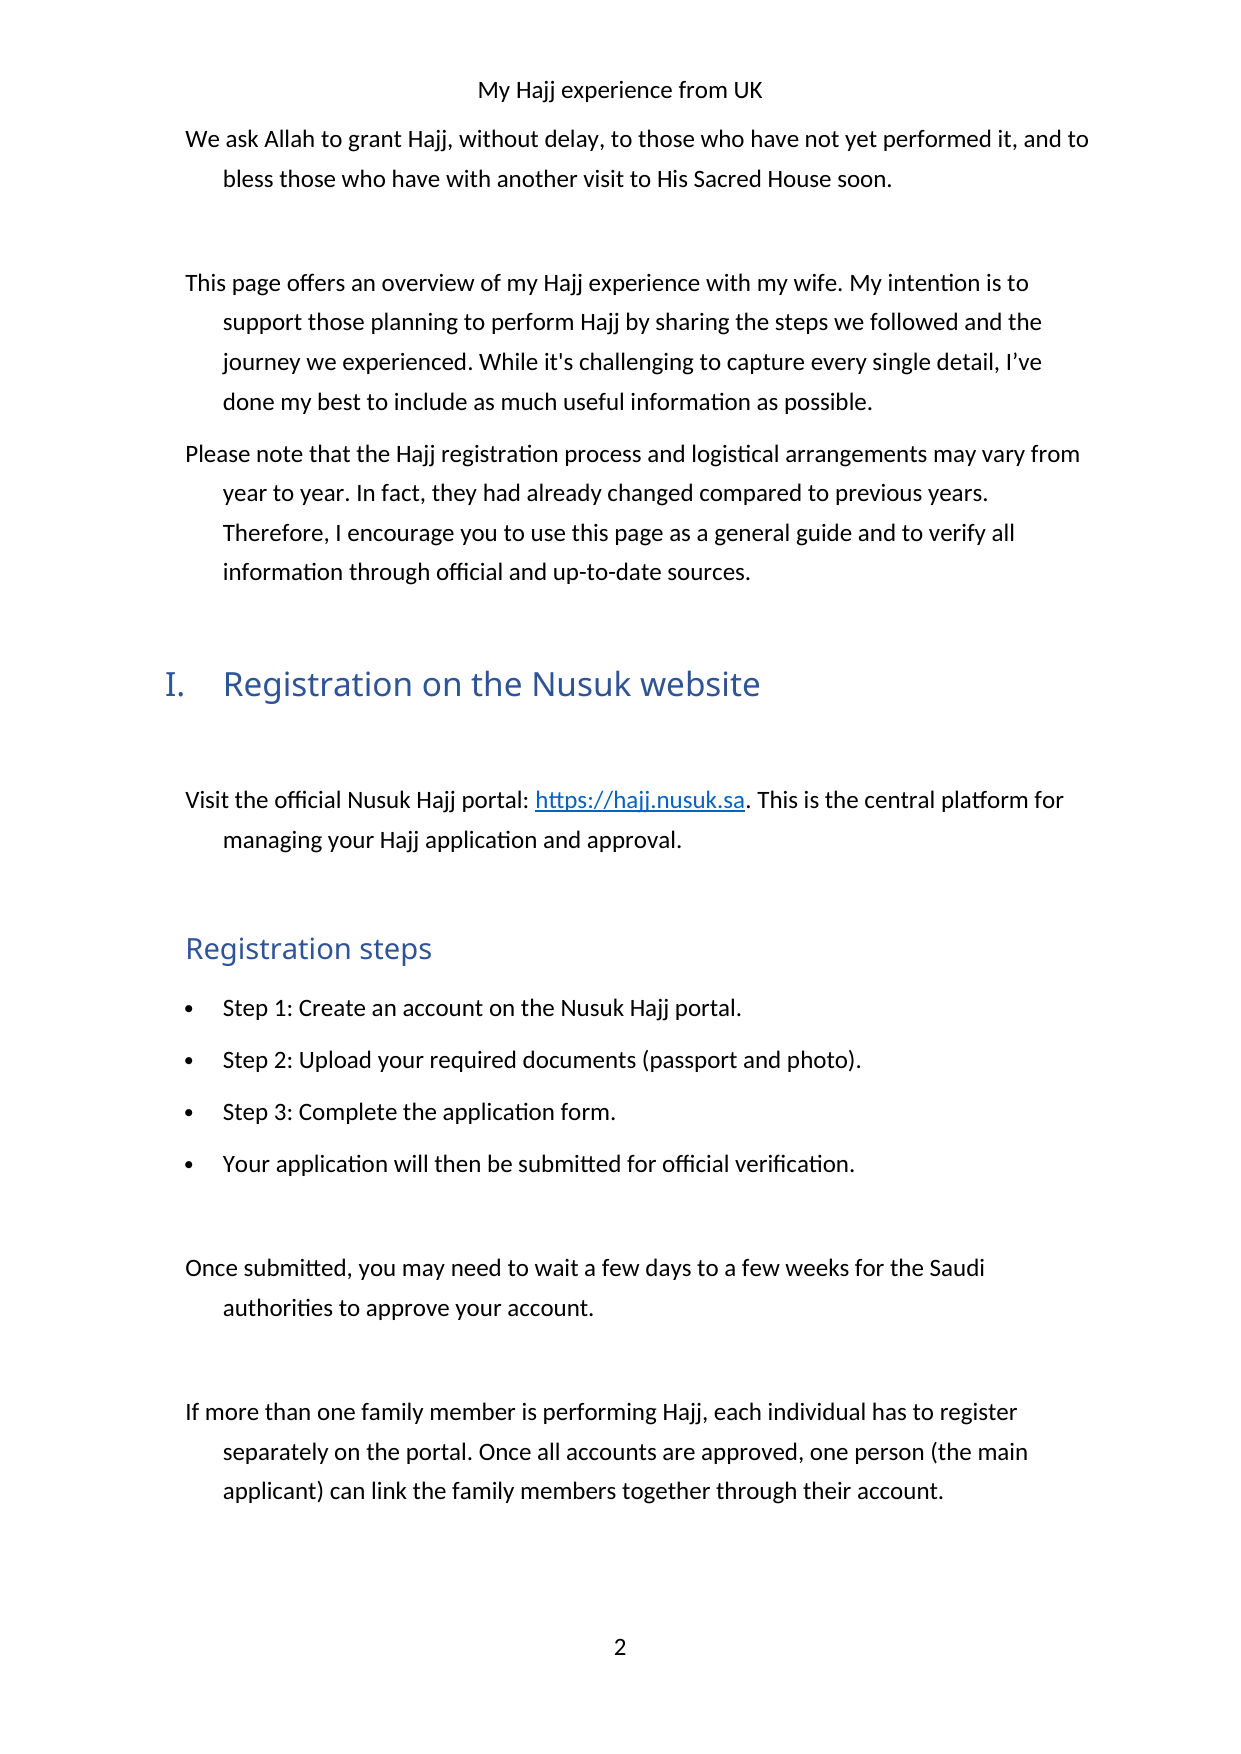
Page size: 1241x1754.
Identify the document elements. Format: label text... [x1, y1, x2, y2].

text We ask Allah to grant Hajj, without delay, to those who have not yet performed it, and to bless those who have with another visit to His Sacred House soon. [185, 123, 1093, 193]
text Once submitted, you may need to wait a few days to a few weeks for the Saudi authorities to approve your account. [185, 1252, 1093, 1323]
list Step 2: Upload your required documents (passport and photo). [185, 1044, 1093, 1075]
text This page offers an overview of my Hajj experience with my wife. My intention is to support those planning to perform Hajj by sharing the steps we followed and the journey we experienced. While it's challenging to capture every single detail, I’ve done my best to include as much useful information as possible. [185, 267, 1093, 416]
list Step 1: Create an account on the Nusuk Hajj portal. [185, 992, 1093, 1023]
subtitle Registration on the Nusuk website [185, 661, 1093, 706]
list Step 3: Complete the application form. [185, 1096, 1093, 1127]
text Visit the official Nusuk Hajj portal: https://hajj.nusuk.sa. This is the central platform for managing your Hajj application and approval. [185, 784, 1093, 854]
subtitle Registration steps [185, 928, 1093, 968]
text If more than one family member is performing Hajj, each individual has to register separately on the portal. Once all accounts are approved, one person (the main applicant) can link the family members together through their account. [185, 1396, 1093, 1506]
text Please note that the Hajj registration process and logistical arrangements may vary from year to year. In fact, they had already changed compared to previous years. Therefore, I encourage you to use this page as a general guide and to verify all information through official and up-to-date sources. [185, 438, 1093, 587]
list Your application will then be submitted for official verification. [185, 1148, 1093, 1179]
